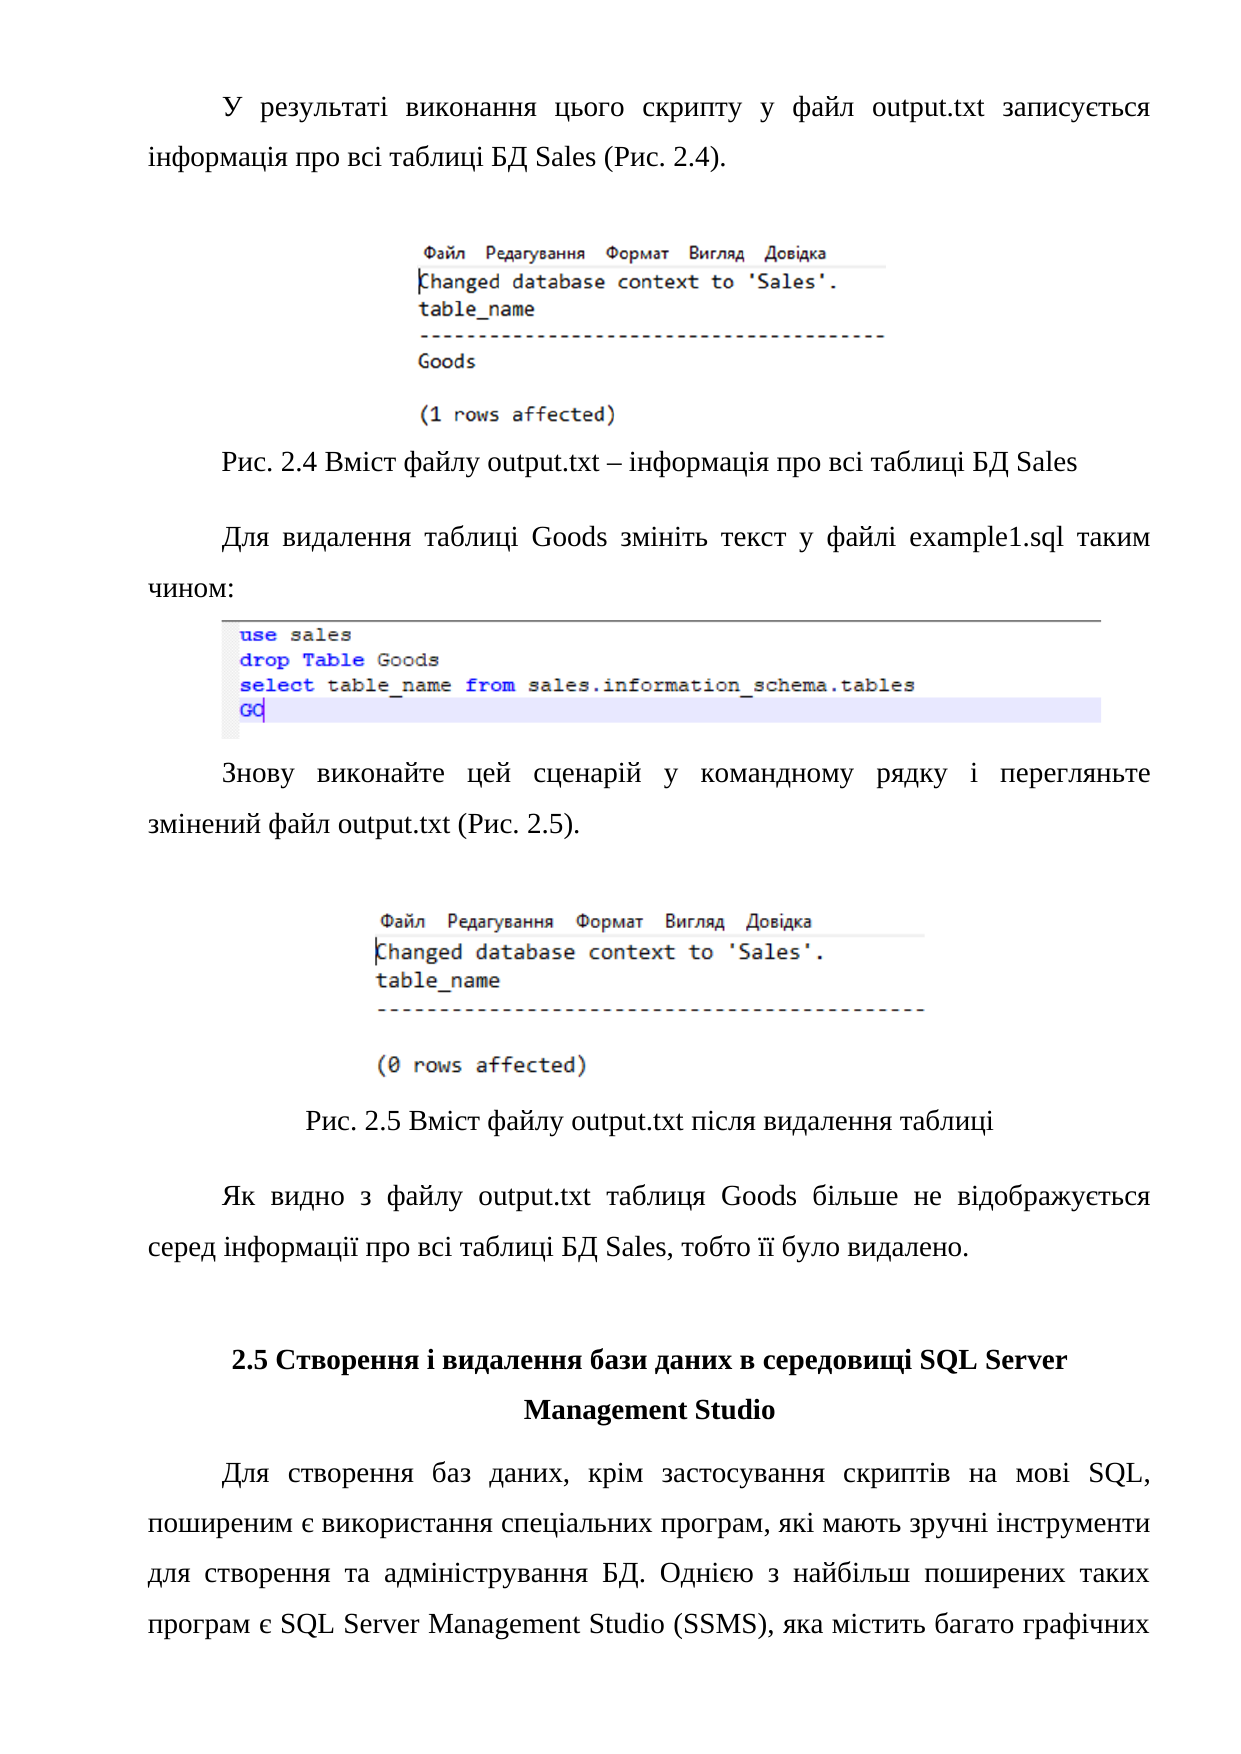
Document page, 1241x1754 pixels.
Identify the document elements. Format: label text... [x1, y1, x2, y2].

subtitle 2.5 Створення і видалення бази даних в середовищі SQL Server Management Studio [148, 1342, 1152, 1426]
text Як видно з файлу output.txt таблиця Goods більше не відображується серед інформації про всі таблиці БД Sales, тобто її було видалено. [148, 1178, 1152, 1262]
text Вміст файлу output.txt після видалення таблиці [148, 1103, 1152, 1137]
picture [413, 239, 886, 428]
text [148, 1455, 1152, 1639]
text У результаті виконання цього скрипту у файл output.txt записується інформація про всі таблиці БД Sales (рис. 2.4). [148, 89, 1152, 172]
text Для видалення таблиці Goods змініть текст у файлі example1.sql таким чином: [148, 519, 1152, 603]
text Вміст файлу output.txt – інформація про всі таблиці БД Sales [148, 444, 1152, 478]
picture [374, 906, 925, 1087]
text Знову виконайте цей сценарій у командному рядку і перегляньте змінений файл output.txt (рис. 2.5). [148, 756, 1152, 839]
picture [221, 620, 1102, 739]
